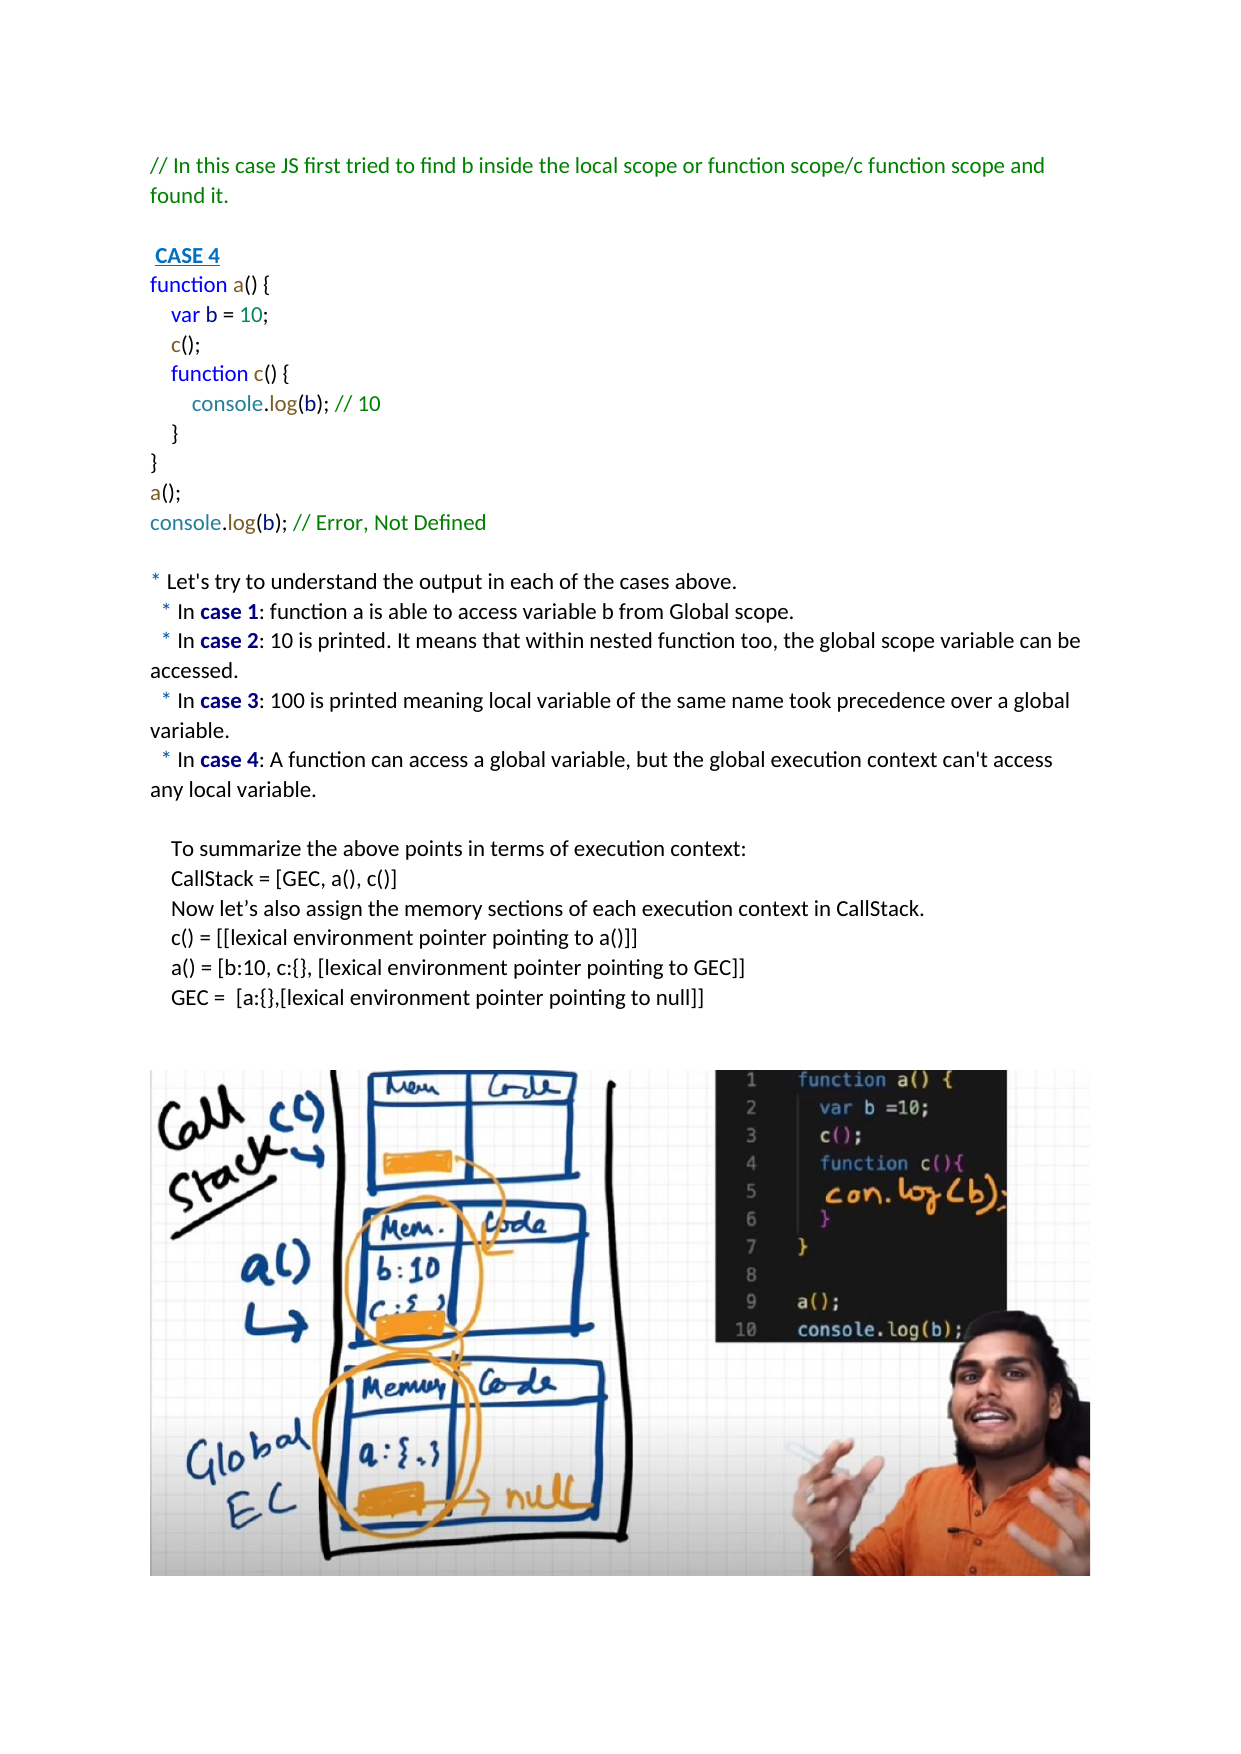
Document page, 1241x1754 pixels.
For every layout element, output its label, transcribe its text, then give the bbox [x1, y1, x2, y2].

text * In case 1: function a is able to access variable b from Global scope. [150, 595, 1090, 625]
text * Let's try to understand the output in each of the cases above. [150, 566, 1090, 595]
text c(); [150, 328, 1090, 358]
text var b = 10; [150, 298, 1090, 328]
text function c() { [150, 358, 1090, 387]
text CallStack = [GEC, a(), c()] [150, 862, 1090, 892]
text function a() { [150, 269, 1090, 298]
text } [150, 447, 1090, 477]
text * In case 3: 100 is printed meaning local variable of the same name took precedence over a global variable. [150, 684, 1090, 744]
text // In this case JS first tried to find b inside the local scope or function scope/c function scope and found it. [150, 150, 1090, 209]
text } [150, 417, 1090, 447]
text console.log(b); // 10 [150, 387, 1090, 417]
text * In case 2: 10 is printed. It means that within nested function too, the global scope variable can be accessed. [150, 625, 1090, 684]
text CASE 4 [150, 239, 1090, 269]
picture [150, 1070, 1091, 1576]
text To summarize the above points in terms of execution context: [150, 833, 1090, 862]
text a() = [b:10, c:{}, [lexical environment pointer pointing to GEC]] [150, 952, 1090, 981]
text console.log(b); // Error, Not Defined [150, 506, 1090, 536]
text a(); [150, 477, 1090, 506]
text c() = [[lexical environment pointer pointing to a()]] [150, 922, 1090, 952]
text Now let’s also assign the memory sections of each execution context in CallStack. [150, 892, 1090, 922]
text * In case 4: A function can access a global variable, but the global execution context can't access any local variable. [150, 744, 1090, 803]
text GEC = [a:{},[lexical environment pointer pointing to null]] [150, 981, 1090, 1011]
